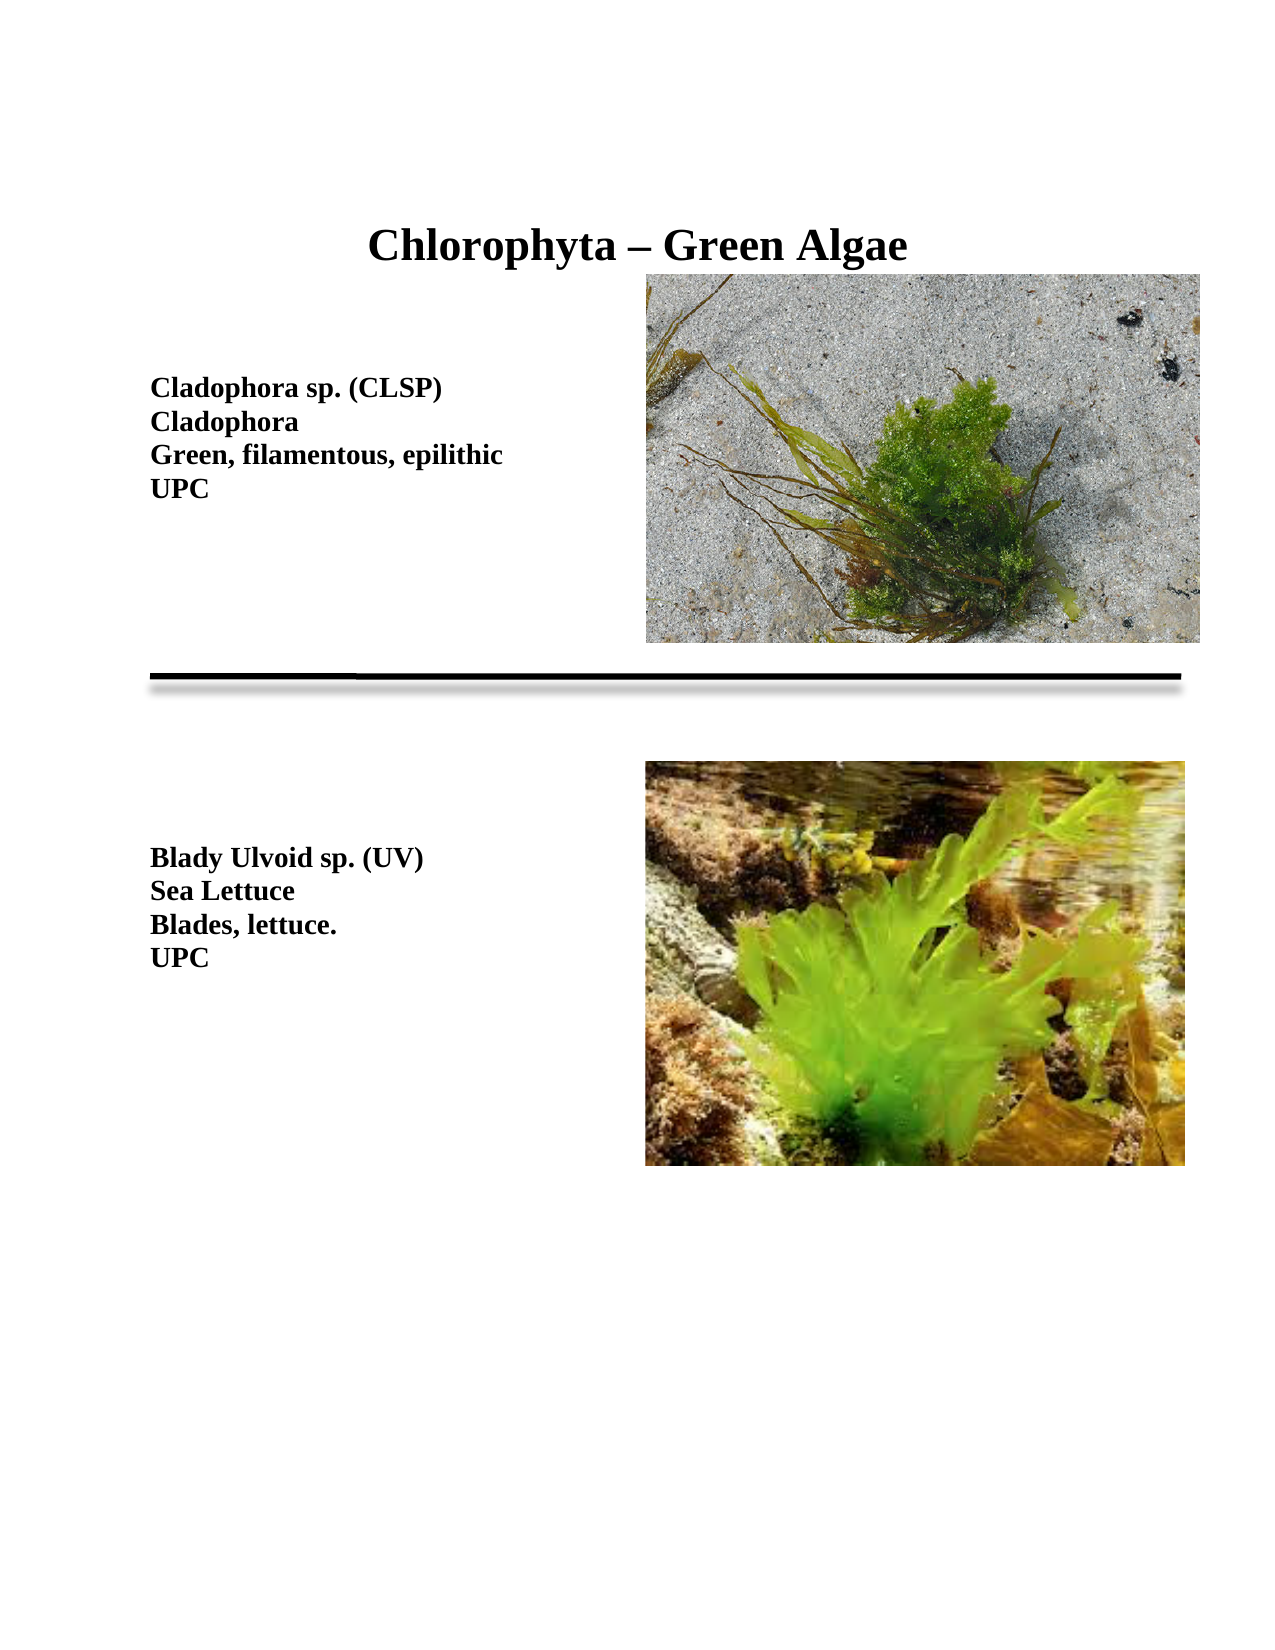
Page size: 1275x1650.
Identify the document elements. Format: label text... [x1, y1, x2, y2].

text Chlorophyta – Green Algae [150, 217, 1125, 270]
picture [645, 761, 1185, 1166]
text Sea Lettuce [150, 873, 645, 907]
text Cladophora sp. (CLSP) [150, 370, 646, 404]
text UPC [150, 471, 646, 504]
text Cladophora [150, 404, 646, 437]
text UPC [150, 941, 645, 974]
text Blady Ulvoid sp. (UV) [150, 840, 645, 873]
picture [646, 274, 1200, 643]
text Green, filamentous, epilithic [150, 437, 646, 471]
text Blades, lettuce. [150, 907, 645, 941]
